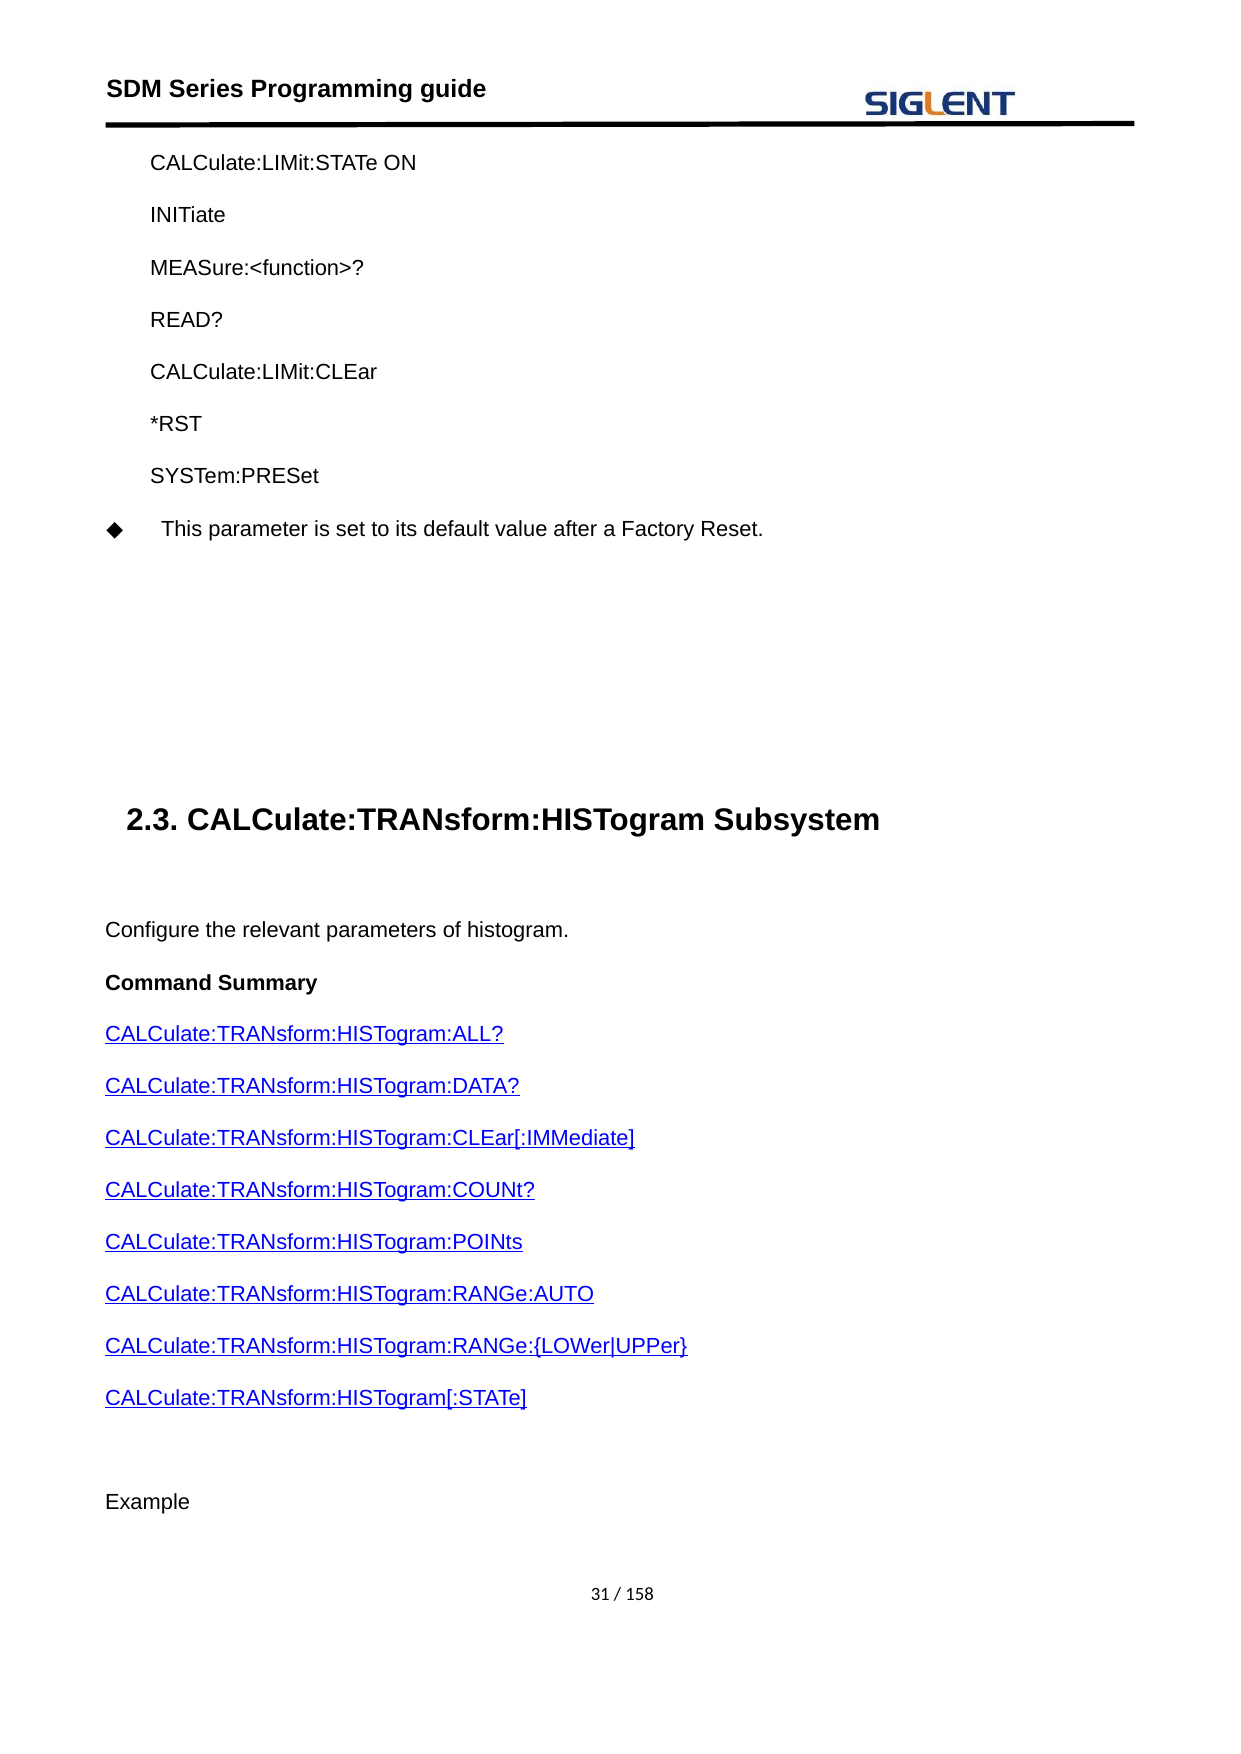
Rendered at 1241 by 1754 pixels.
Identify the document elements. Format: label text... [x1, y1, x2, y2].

text CALCulate:TRANsform:HISTogram:ALL? [105, 1021, 1140, 1047]
text 2.3. CALCulate:TRANsform:HISTogram Subsystem [126, 801, 950, 836]
text CALCulate:TRANsform:HISTogram:CLEar[:IMMediate] [105, 1125, 1140, 1151]
text CALCulate:TRANsform:HISTogram:RANGe:AUTO [105, 1281, 1140, 1306]
text CALCulate:LIMit:STATe ON [150, 150, 1139, 175]
text CALCulate:LIMit:CLEar [150, 359, 1139, 384]
text Example [105, 1489, 1139, 1514]
text READ? [150, 307, 1139, 332]
text MEASure:<function>? [150, 254, 1139, 280]
text CALCulate:TRANsform:HISTogram[:STATe] [105, 1385, 1140, 1410]
text CALCulate:TRANsform:HISTogram:POINts [105, 1229, 1140, 1254]
text *RST [150, 411, 1139, 436]
text SYSTem:PRESet [150, 463, 1139, 488]
text Command Summary [105, 969, 1140, 994]
text INITiate [150, 202, 1139, 228]
text Configure the relevant parameters of histogram. [105, 917, 1139, 942]
text CALCulate:TRANsform:HISTogram:COUNt? [105, 1177, 1140, 1202]
text CALCulate:TRANsform:HISTogram:DATA? [105, 1073, 1140, 1098]
list This parameter is set to its default value after a Factory Reset. [106, 516, 1139, 541]
text CALCulate:TRANsform:HISTogram:RANGe:{LOWer|UPPer} [105, 1333, 1140, 1358]
picture [853, 73, 1028, 121]
picture [853, 127, 1028, 134]
